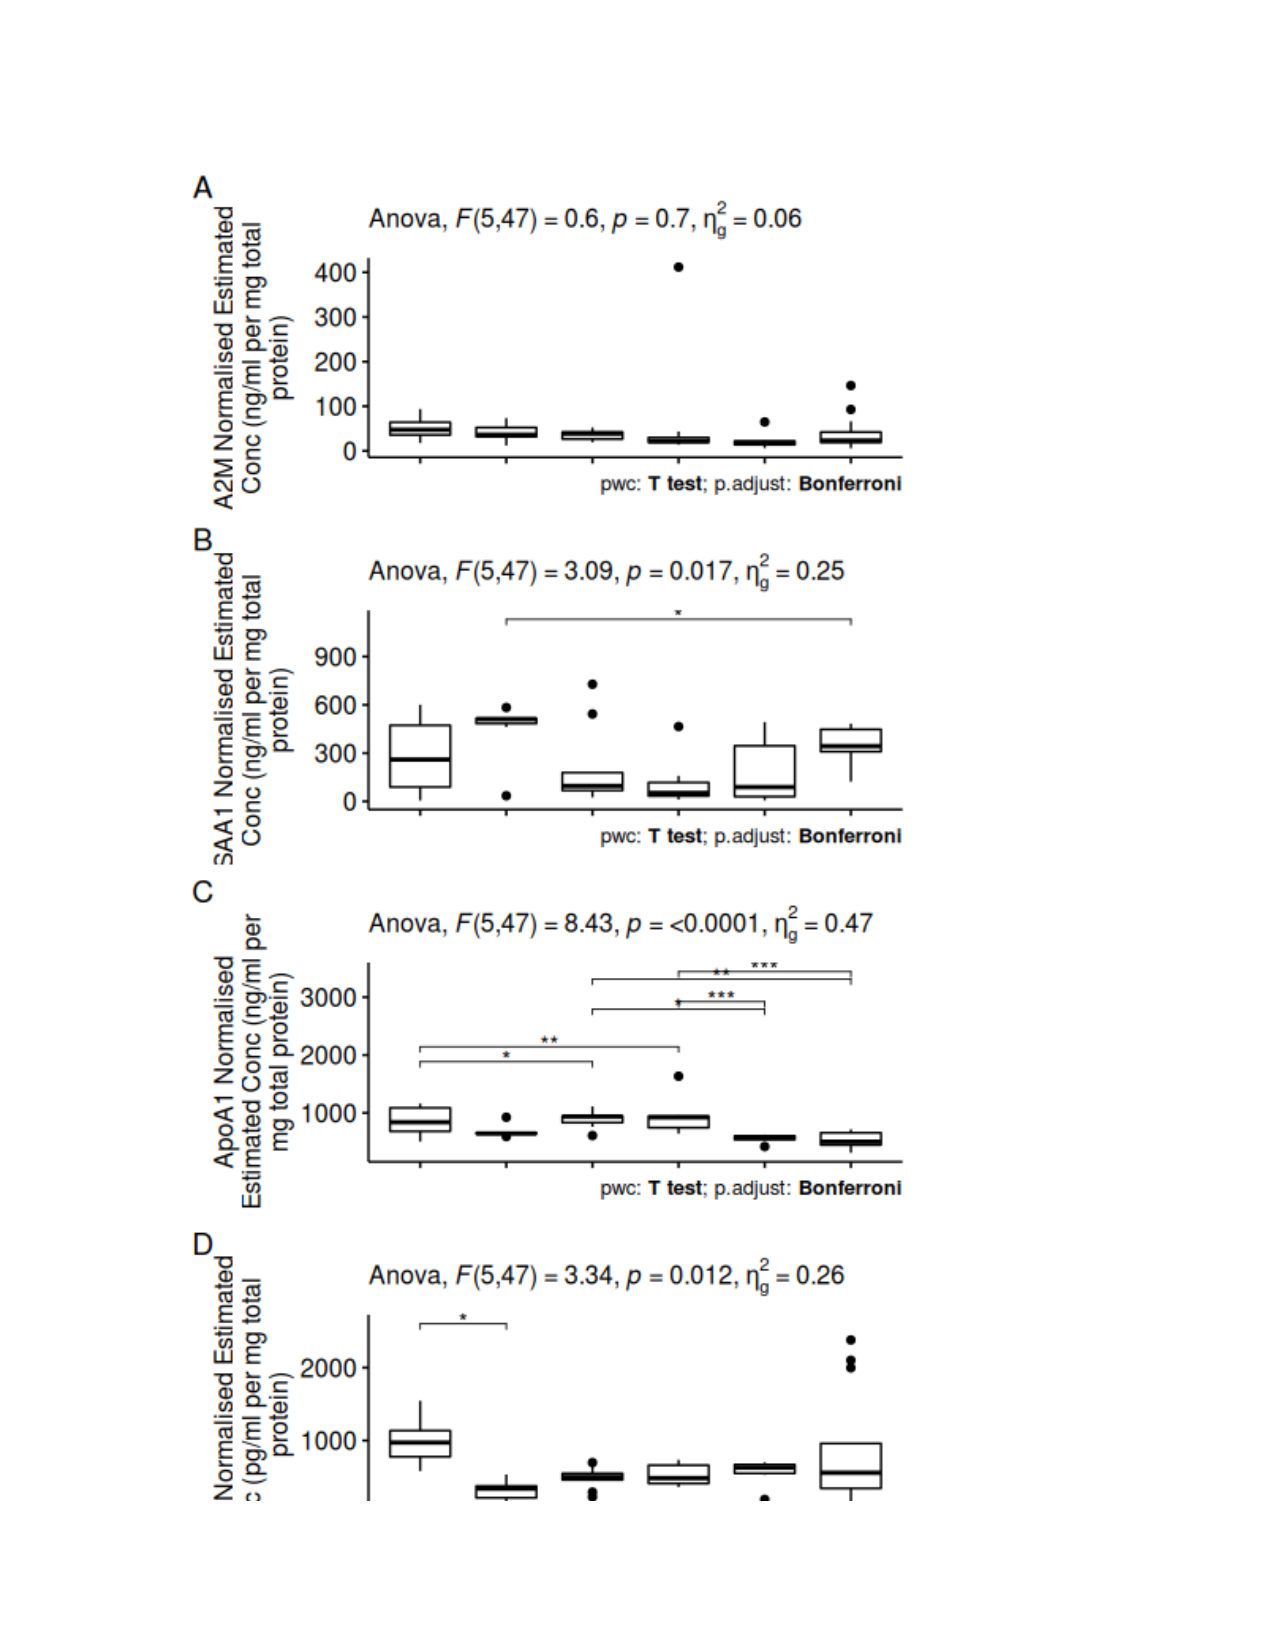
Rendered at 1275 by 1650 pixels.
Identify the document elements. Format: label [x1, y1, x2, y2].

picture [168, 150, 927, 1501]
